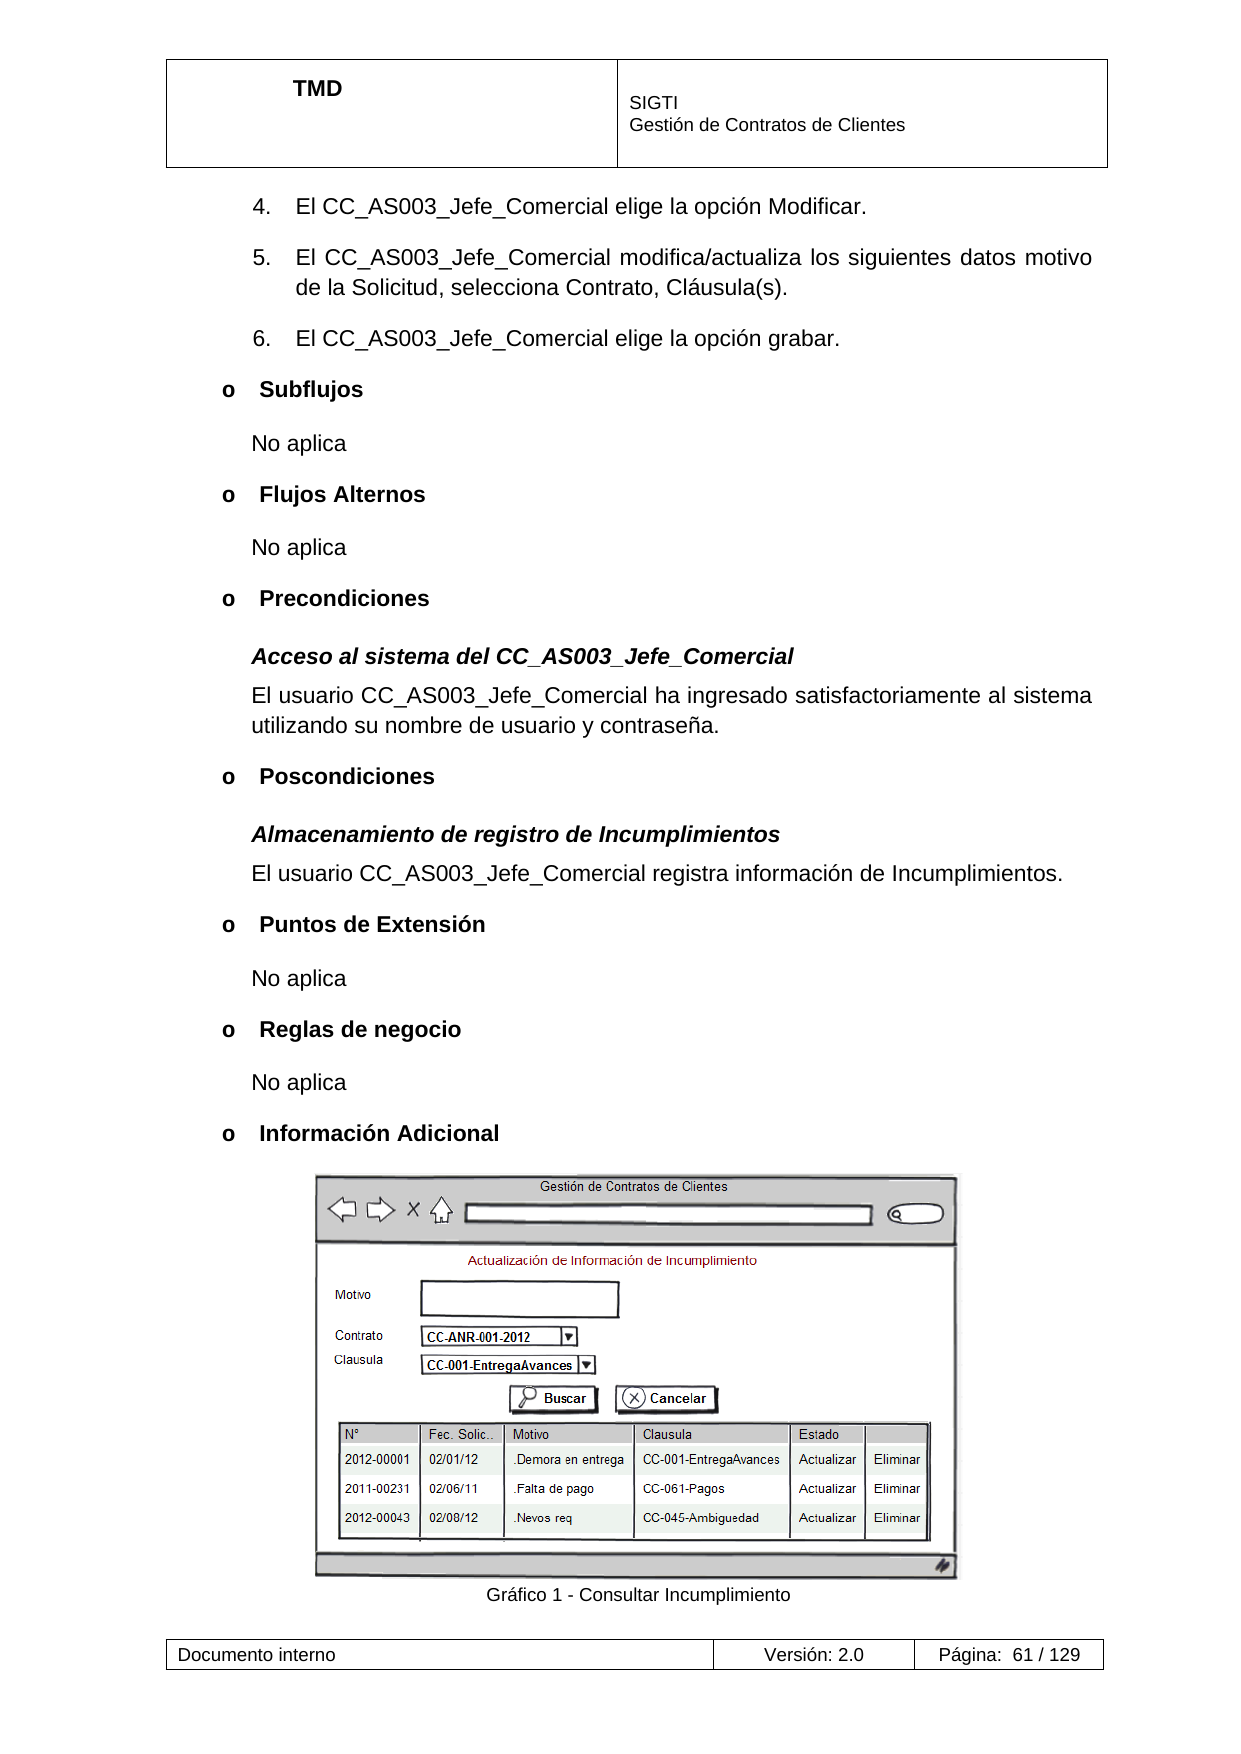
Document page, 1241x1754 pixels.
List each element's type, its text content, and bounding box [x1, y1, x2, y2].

list Reglas de negocio [222, 1016, 1092, 1044]
list Flujos Alternos [222, 481, 1092, 509]
list No aplica [251, 965, 1092, 991]
list Puntos de Extensión [222, 911, 1092, 940]
list El CC_AS003_Jefe_Comercial elige la opción Modificar. [252, 193, 1092, 219]
list No aplica [251, 430, 1092, 456]
list El CC_AS003_Jefe_Comercial modifica/actualiza los siguientes datos motivo de la Solicitud, selecciona Contrato, Cláusula(s). [252, 244, 1092, 301]
list El usuario CC_AS003_Jefe_Comercial registra información de Incumplimientos. [251, 860, 1092, 887]
list El CC_AS003_Jefe_Comercial elige la opción grabar. [252, 325, 1092, 352]
list Gráfico 1 - Consultar Incumplimiento [184, 1584, 1092, 1606]
list No aplica [251, 534, 1092, 560]
list Poscondiciones [222, 763, 1092, 792]
list No aplica [251, 1069, 1092, 1095]
list Almacenamiento de registro de Incumplimientos [251, 821, 1092, 847]
list Acceso al sistema del CC_AS003_Jefe_Comercial [251, 643, 1092, 669]
list Subflujos [222, 376, 1092, 405]
list Información Adicional [222, 1120, 1092, 1148]
list El usuario CC_AS003_Jefe_Comercial ha ingresado satisfactoriamente al sistema utilizando su nombre de usuario y contraseña. [251, 682, 1092, 739]
picture [314, 1173, 963, 1580]
list Precondiciones [222, 585, 1092, 613]
